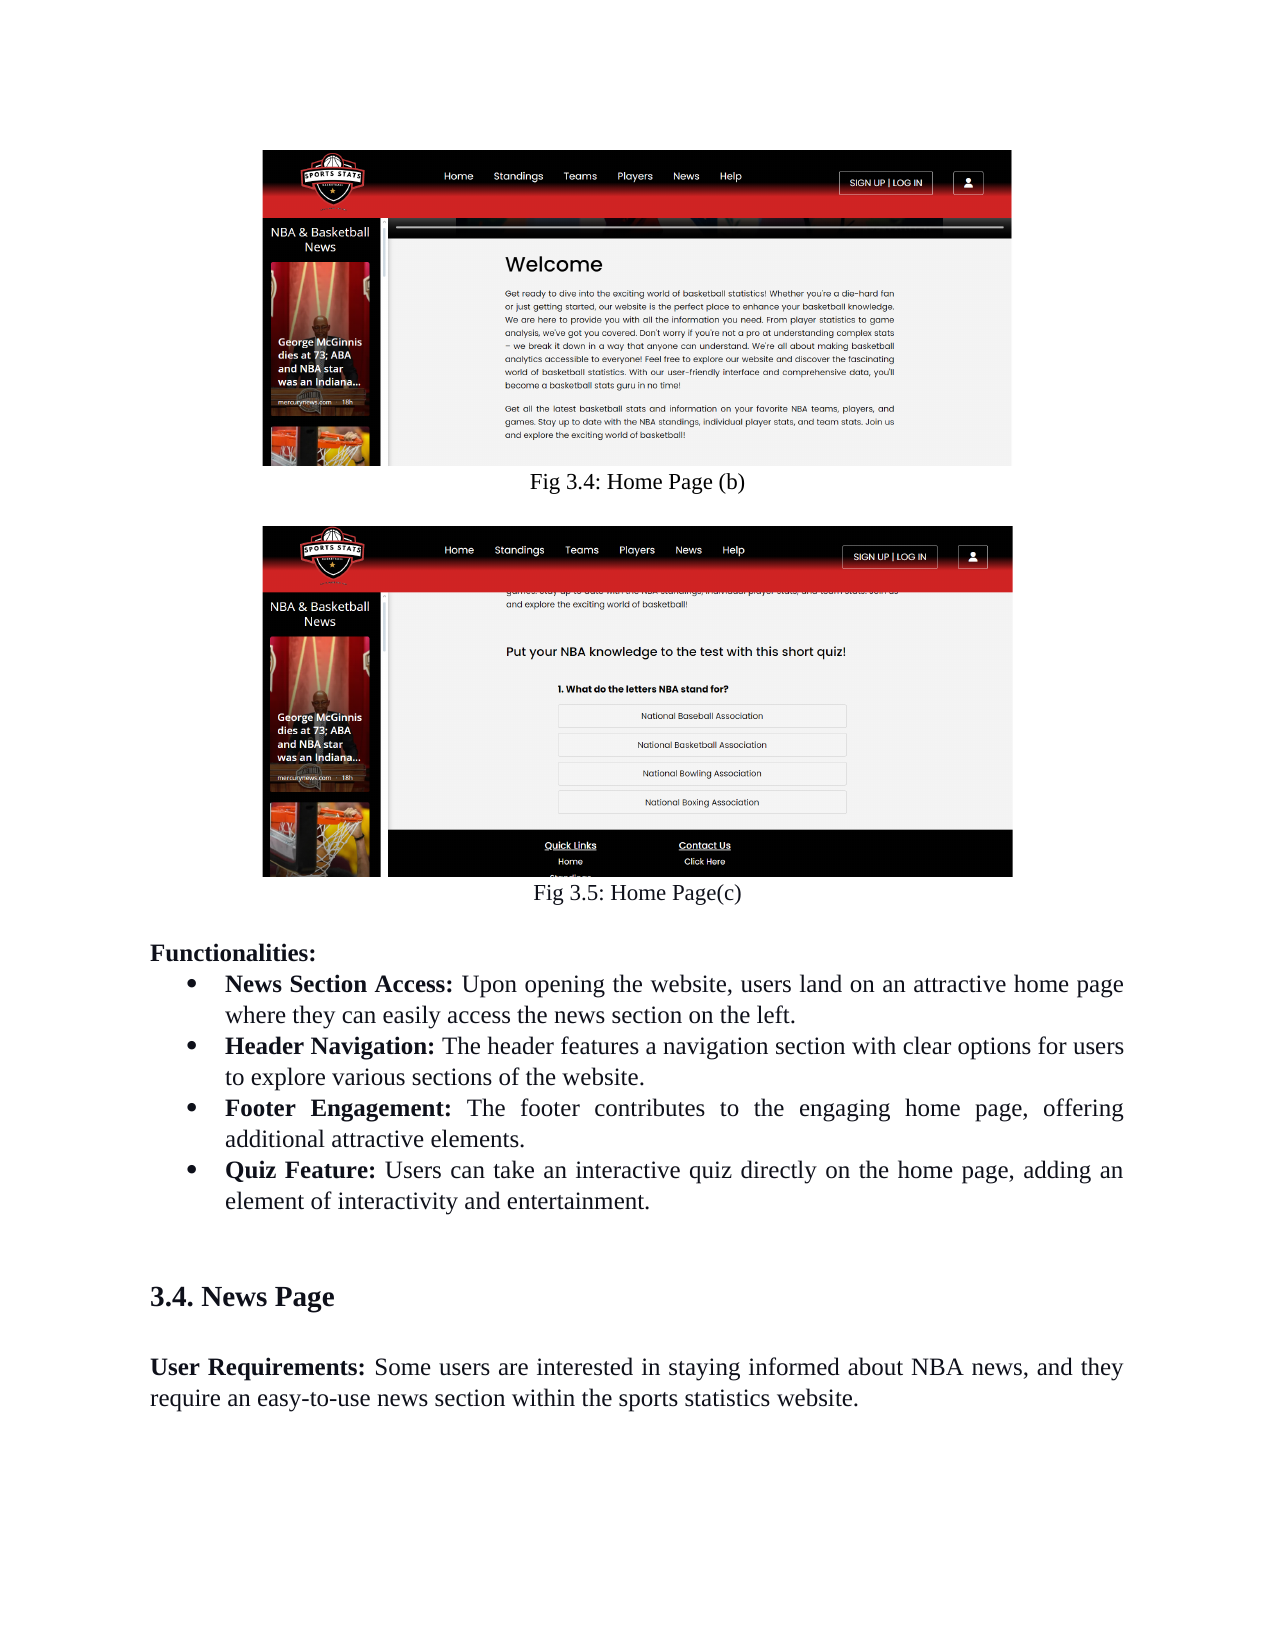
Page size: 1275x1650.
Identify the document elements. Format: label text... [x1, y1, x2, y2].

text Fig 3.4: Home Page (b) [150, 468, 1125, 494]
text Fig 3.5: Home Page(c) [150, 879, 1125, 905]
list Quiz Feature: Users can take an interactive quiz directly on the home page, adding an element of interactivity and entertainment. [187, 1155, 1125, 1215]
text 3.4. News Page [150, 1279, 1125, 1313]
list News Section Access: Upon opening the website, users land on an attractive home page where they can easily access the news section on the left. [187, 969, 1125, 1029]
text User Requirements: Some users are interested in staying informed about NBA news, and they require an easy-to-use news section within the sports statistics website. [150, 1352, 1125, 1412]
text Functionalities: [150, 938, 1125, 967]
list Footer Engagement: The footer contributes to the engaging home page, offering additional attractive elements. [187, 1093, 1125, 1153]
list Header Navigation: The header features a navigation section with clear options for users to explore various sections of the website. [187, 1031, 1125, 1091]
